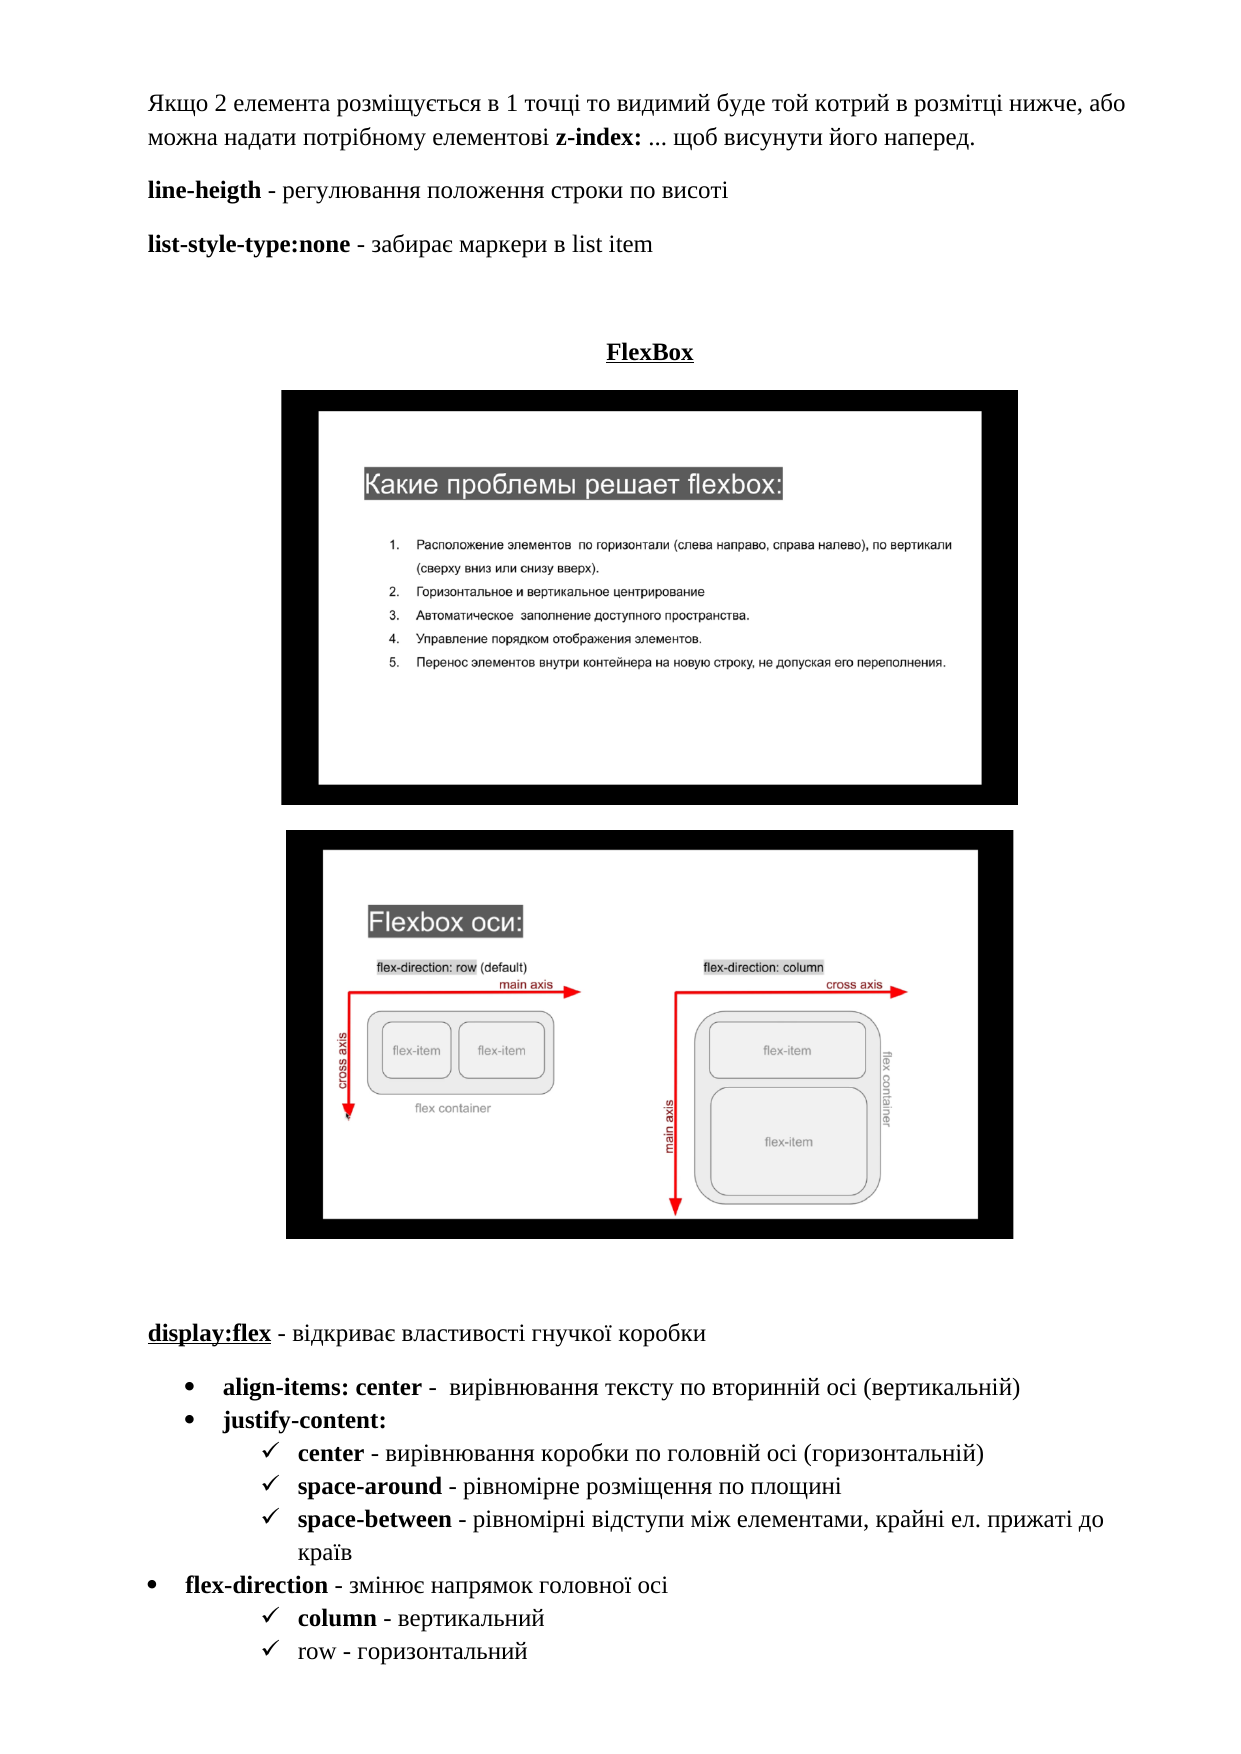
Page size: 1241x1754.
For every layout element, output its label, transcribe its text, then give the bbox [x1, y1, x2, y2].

list space-around - рівномірне розміщення по площині [260, 1471, 1152, 1499]
text display:flex - відкриває властивості гнучкої коробки [148, 1318, 1152, 1347]
text line-heigth - регулювання положення строки по висоті [148, 175, 1152, 204]
list center - вирівнювання коробки по головній осі (горизонтальній) [260, 1438, 1152, 1467]
list column - вертикальний [260, 1603, 1152, 1632]
picture [286, 830, 1014, 1239]
list justify-content: [185, 1405, 1152, 1433]
list row - горизонтальний [260, 1636, 1152, 1665]
picture [281, 390, 1018, 805]
list align-items: center - вирівнювання тексту по вторинній осі (вертикальній) [185, 1372, 1152, 1401]
text list-style-type:none - забирає маркери в list item [148, 229, 1152, 258]
text Якщо 2 елемента розміщується в 1 точці то видимий буде той котрий в розмітці нижче, або можна надати потрібному елементові z-index: ... щоб висунути його наперед. [148, 88, 1152, 150]
list flex-direction - змінює напрямок головної осі [148, 1570, 1152, 1599]
list space-between - рівномірні відступи між елементами, крайні ел. прижаті до країв [260, 1504, 1152, 1566]
text FlexBox [148, 337, 1152, 366]
